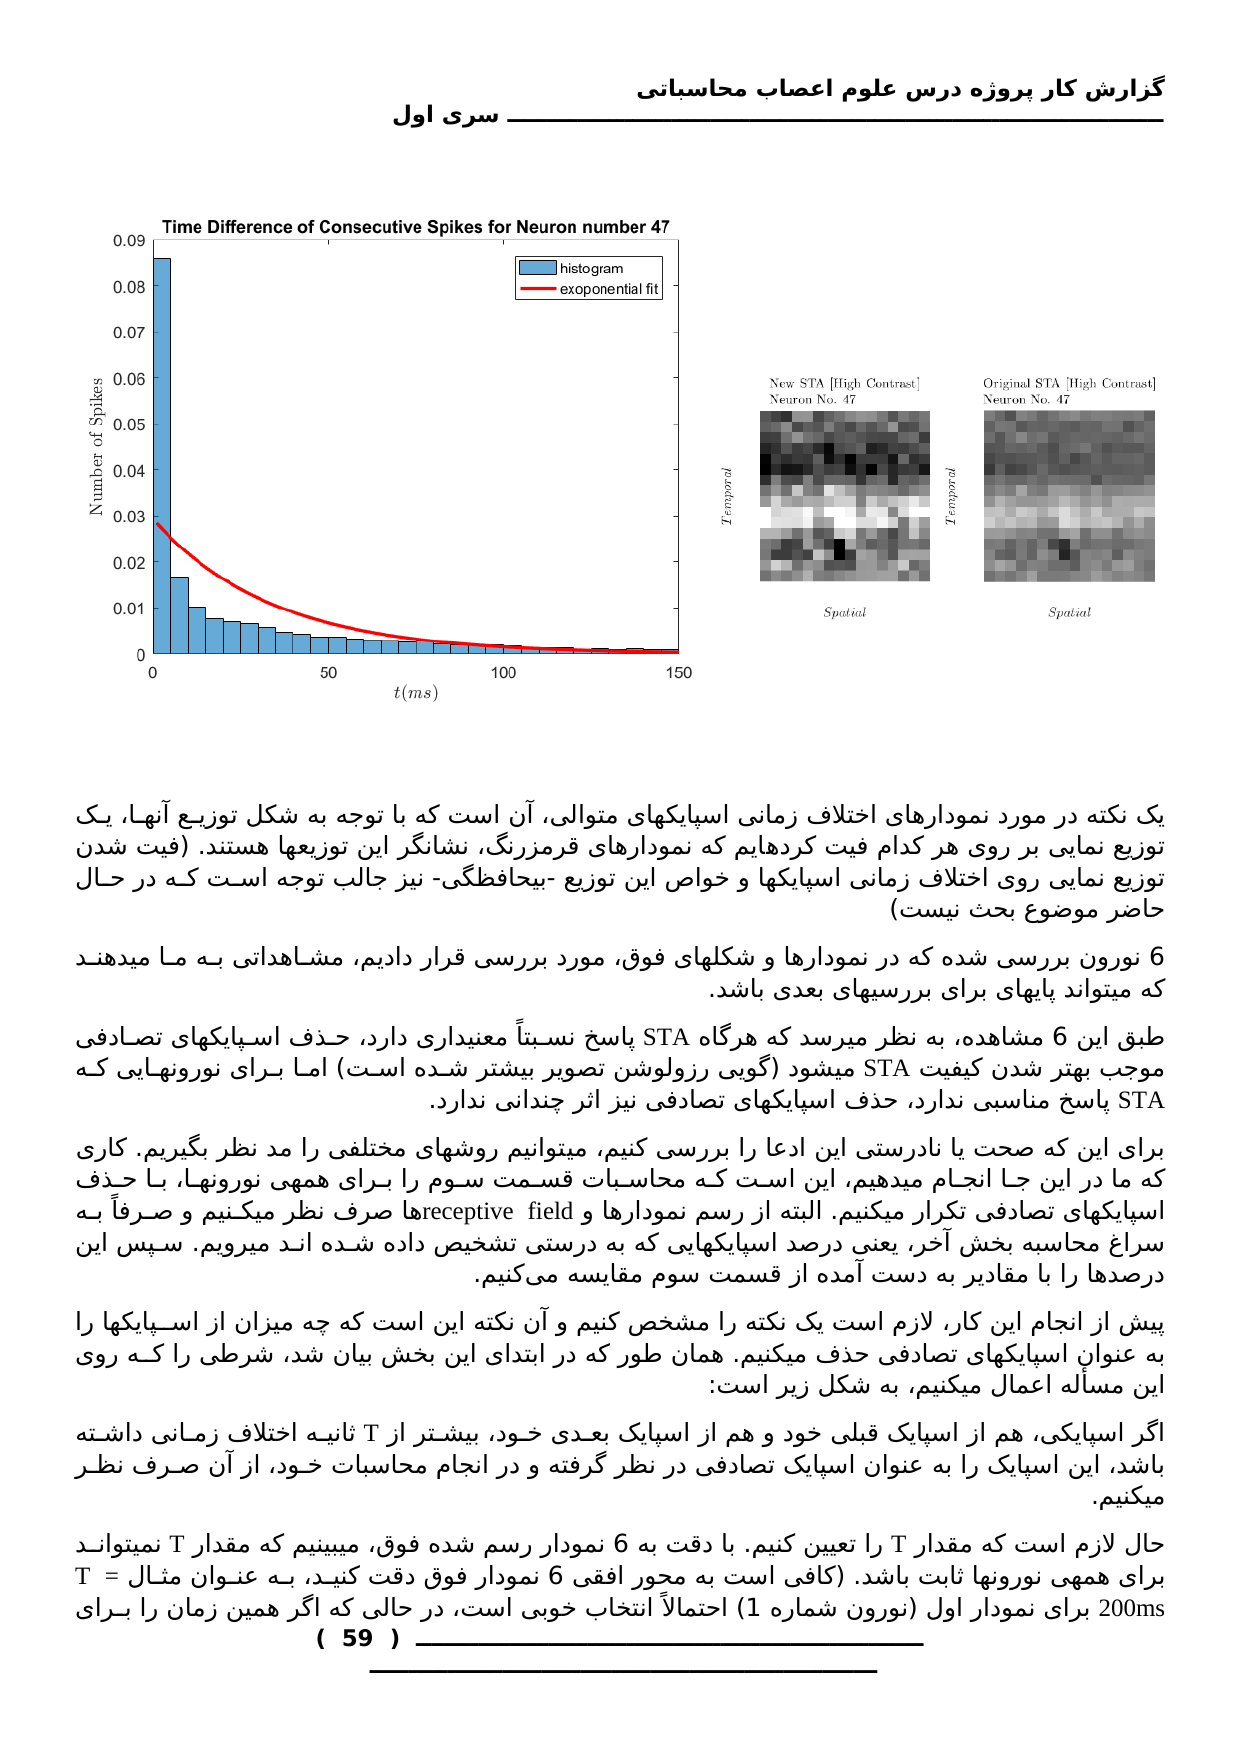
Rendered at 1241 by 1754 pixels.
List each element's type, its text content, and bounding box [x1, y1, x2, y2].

text طبق این 6 مشاهده، به نظر می‎رسد که هرگاه STA پاسخ نسبتاً معنی‎داری دارد، حذف اسپایک‎های تصادفی موجب بهتر شدن کیفیت STA می‎شود (گویی رزولوشن تصویر بیشتر شده است) اما برای نورون‎هایی که STA پاسخ مناسبی ندارد، حذف اسپایک‎های تصادفی نیز اثر چندانی ندارد. [75, 1022, 1165, 1114]
picture [75, 209, 696, 702]
text برای این که صحت یا نادرستی این ادعا را بررسی کنیم، می‎توانیم روش‎های مختلفی را مد نظر بگیریم. کاری که ما در این جا انجام می‎دهیم، این است که محاسبات قسمت سوم را برای همه‎ی نورون‎ها، با حذف اسپایک‎های تصادفی تکرار می‎کنیم. البته از رسم نمودارها و receptive fieldها صرف نظر می‎کنیم و صرفاً به سراغ محاسبه بخش آخر، یعنی درصد اسپایک‎هایی که به درستی تشخیص داده شده اند می‎رویم. سپس این درصدها را با مقادیر به دست آمده از قسمت سوم مقایسه می‌کنیم. [75, 1133, 1165, 1288]
picture [713, 366, 1166, 630]
text یک نکته در مورد نمودارهای اختلاف زمانی اسپایک‎های متوالی، آن است که با توجه به شکل توزیع آن‎ها، یک توزیع نمایی بر روی هر کدام فیت کرده‎ایم که نمودارهای قرمزرنگ، نشانگر این توزیع‎ها هستند. (فیت شدن توزیع نمایی روی اختلاف زمانی اسپایک‎ها و خواص این توزیع -بی‎حافظگی- نیز جالب توجه است که در حال حاضر موضوع بحث نیست) [75, 800, 1165, 923]
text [75, 1529, 1165, 1622]
text پیش از انجام این کار، لازم است یک نکته را مشخص کنیم و آن نکته این است که چه میزان از اسپایک‎ها را به عنوان اسپایک‎های تصادفی حذف می‎کنیم. همان طور که در ابتدای این بخش بیان شد، شرطی را که روی این مسأله اعمال می‎کنیم، به شکل زیر است: [75, 1307, 1165, 1399]
text 6 نورون بررسی شده که در نمودارها و شکل‎های فوق، مورد بررسی قرار دادیم، مشاهداتی به ما می‎دهند که می‎تواند پایه‎ای برای بررسی‎های بعدی باشد. [75, 942, 1165, 1003]
text اگر اسپایکی، هم از اسپایک قبلی خود و هم از اسپایک بعدی خود، بیشتر از T ثانیه اختلاف زمانی داشته باشد، این اسپایک را به عنوان اسپایک تصادفی در نظر گرفته و در انجام محاسبات خود، از آن صرف نظر می‎کنیم. [75, 1418, 1165, 1511]
